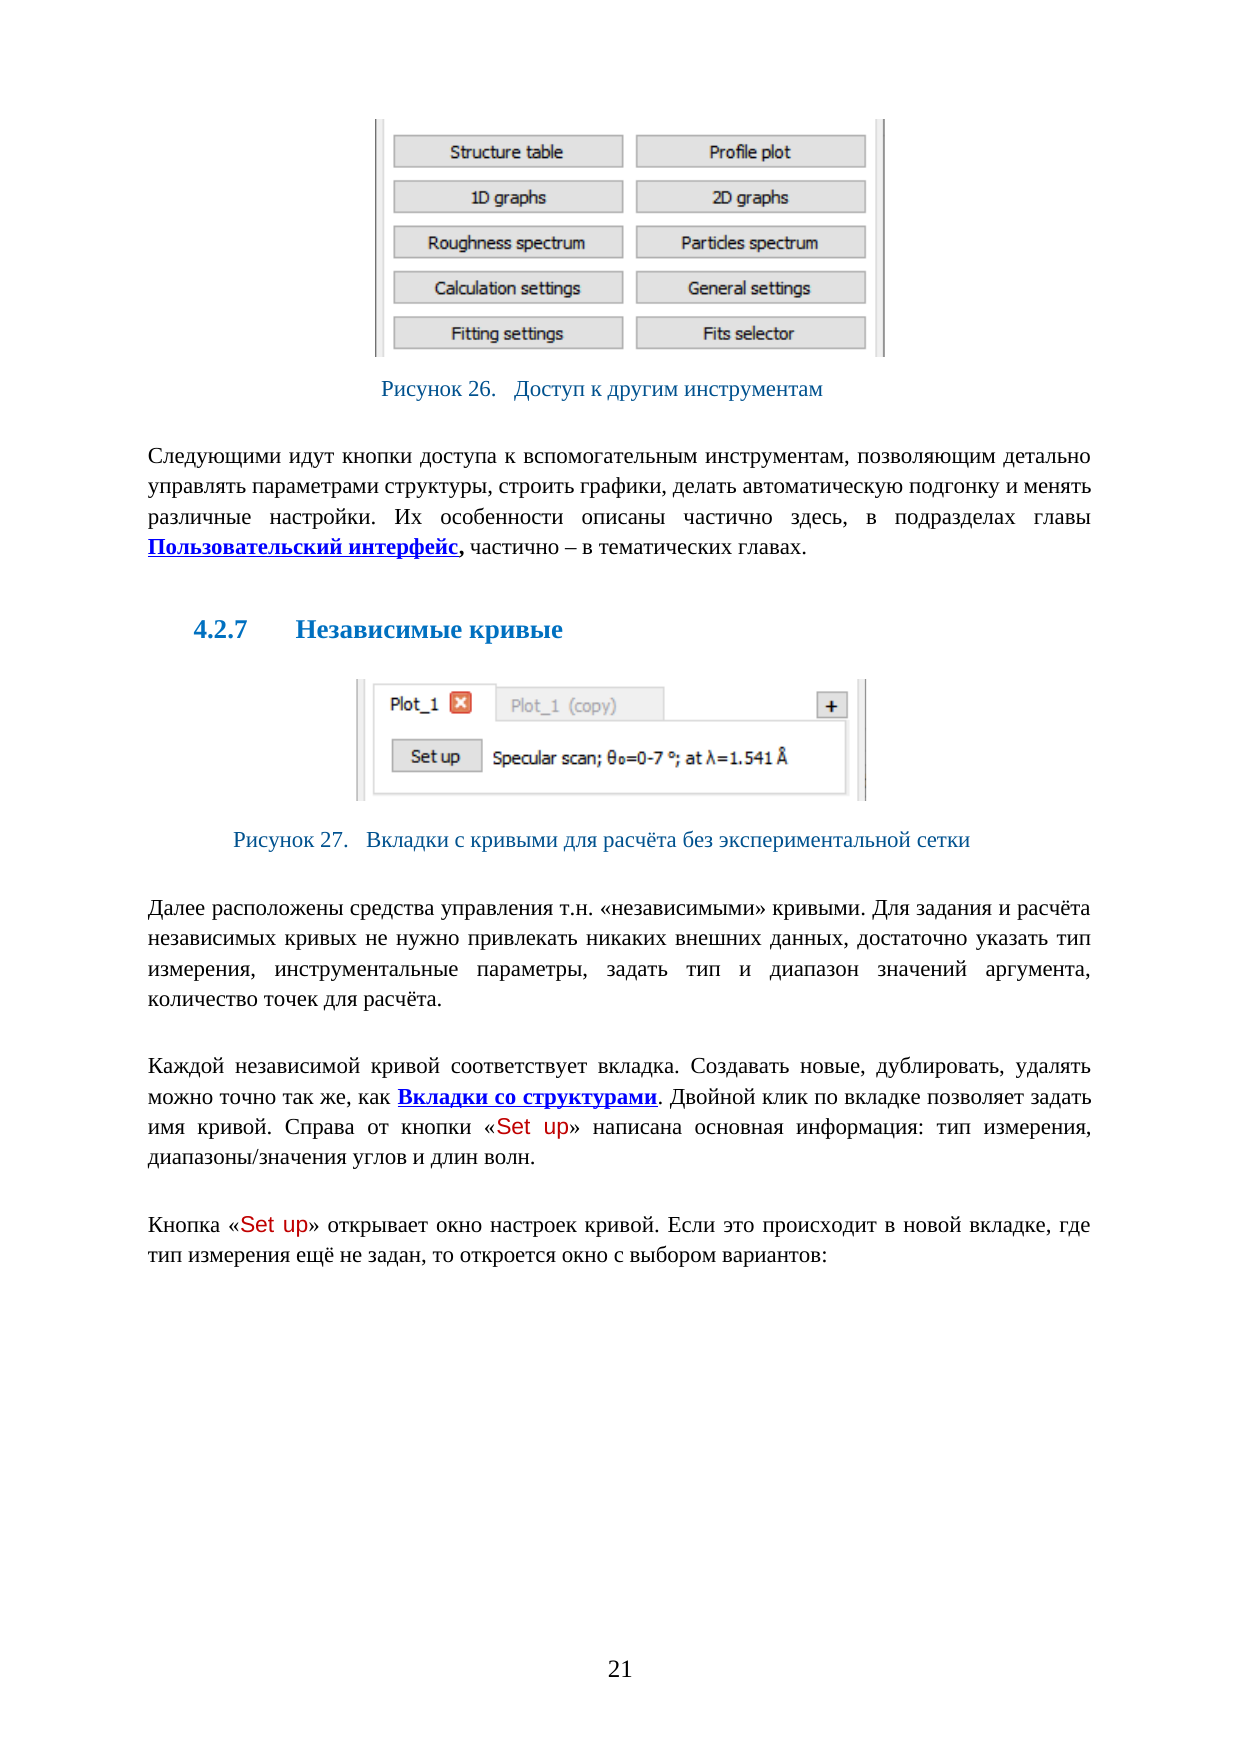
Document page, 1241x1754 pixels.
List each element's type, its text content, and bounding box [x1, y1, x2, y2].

picture [356, 679, 867, 801]
text Следующими идут кнопки доступа к вспомогательным инструментам, позволяющим детально управлять параметрами структуры, строить графики, делать автоматическую подгонку и менять различные настройки. Их особенности описаны частично здесь, в подразделах главы Пользовательский интерфейс, частично – в тематических главах. [148, 442, 1093, 559]
text Кнопка «Set up» открывает окно настроек кривой. Если это происходит в новой вкладке, где тип измерения ещё не задан, то откроется окно с выбором вариантов: [148, 1211, 1093, 1268]
picture [375, 119, 885, 357]
subtitle Независимые кривые [193, 613, 1093, 644]
text Каждой независимой кривой соответствует вкладка. Создавать новые, дублировать, удалять можно точно так же, как Вкладки со структурами. Двойной клик по вкладке позволяет задать имя кривой. Справа от кнопки «Set up» написана основная информация: тип измерения, диапазоны/значения углов и длин волн. [148, 1053, 1093, 1170]
text Далее расположены средства управления т.н. «независимыми» кривыми. Для задания и расчёта независимых кривых не нужно привлекать никаких внешних данных, достаточно указать тип измерения, инструментальные параметры, задать тип и диапазон значений аргумента, количество точек для расчёта. [148, 894, 1093, 1011]
